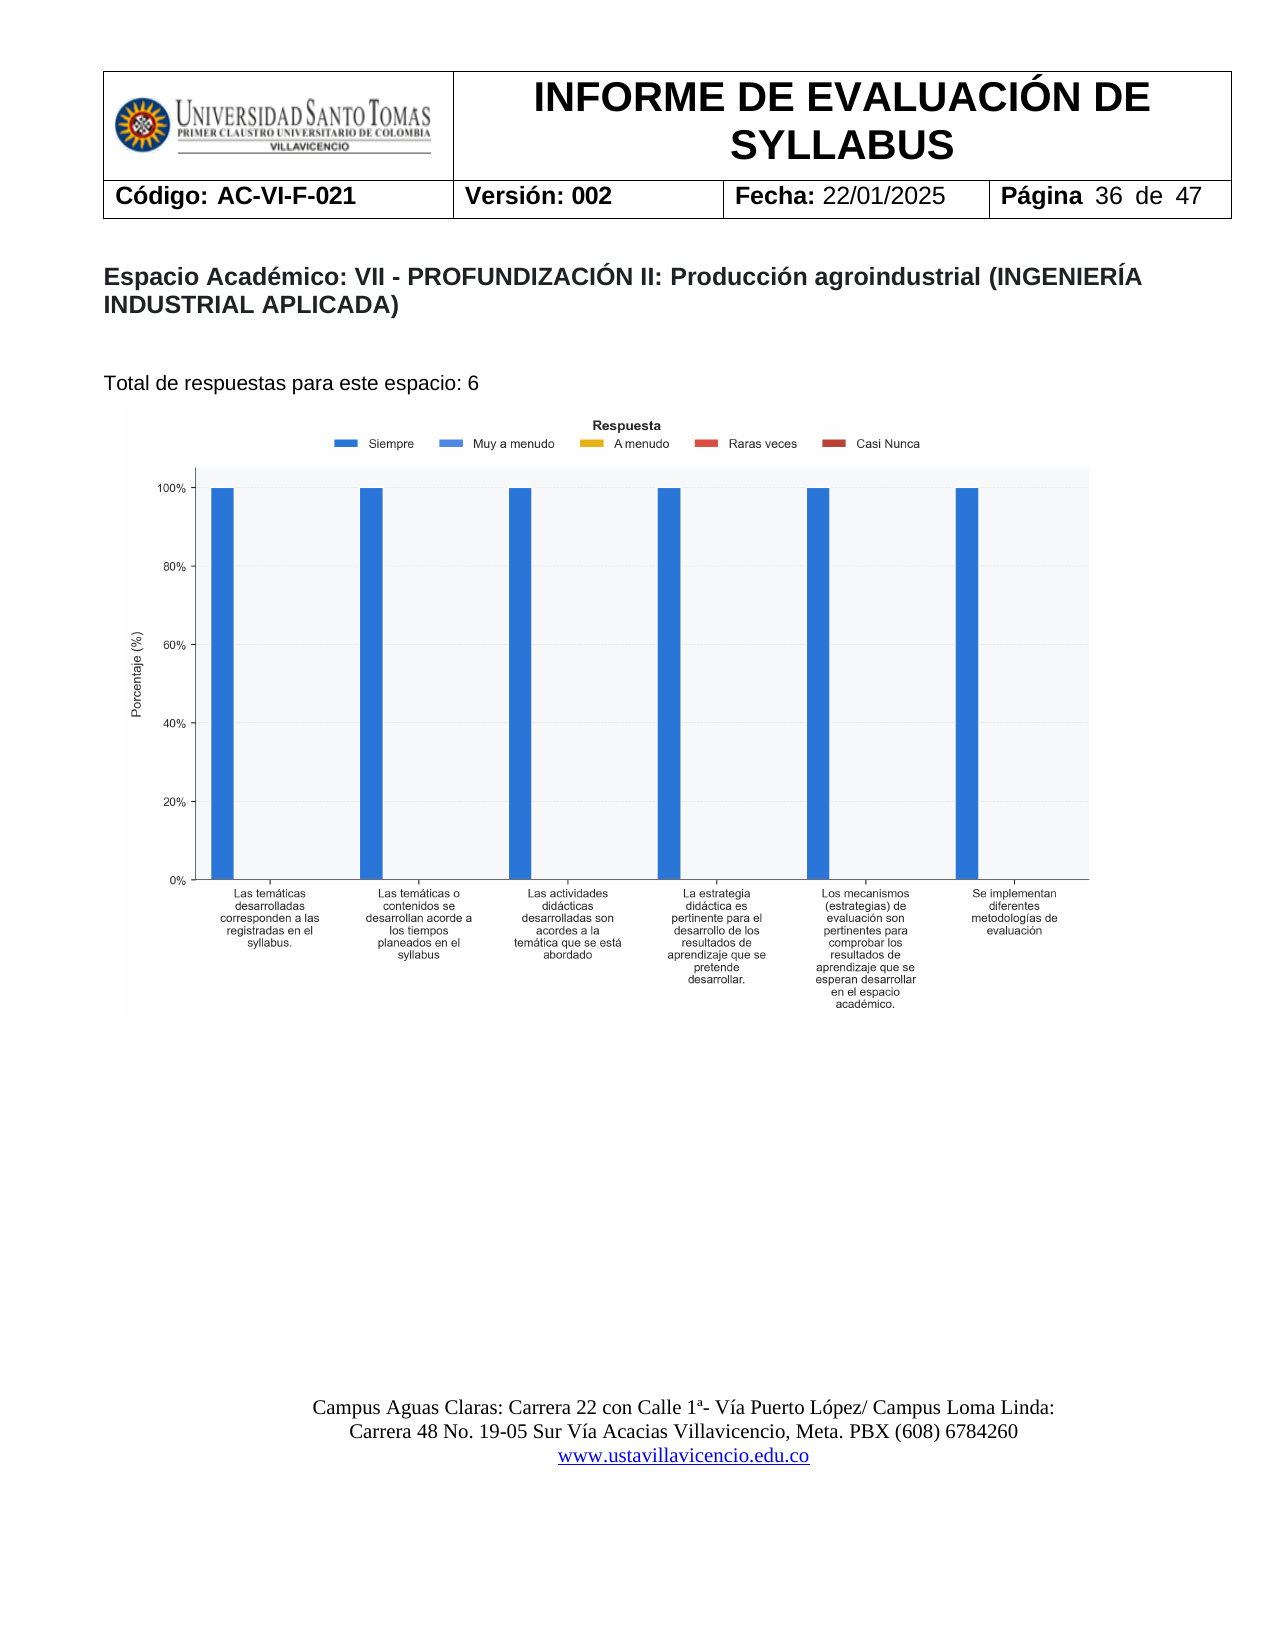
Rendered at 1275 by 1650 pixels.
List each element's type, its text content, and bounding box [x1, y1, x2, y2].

text Total de respuestas para este espacio: 6 [103, 370, 1231, 394]
picture [122, 406, 1098, 1019]
text Espacio Académico: VII - PROFUNDIZACIÓN II: Producción agroindustrial (INGENIERÍA INDUSTRIAL APLICADA) [103, 262, 1231, 319]
picture [114, 97, 432, 154]
